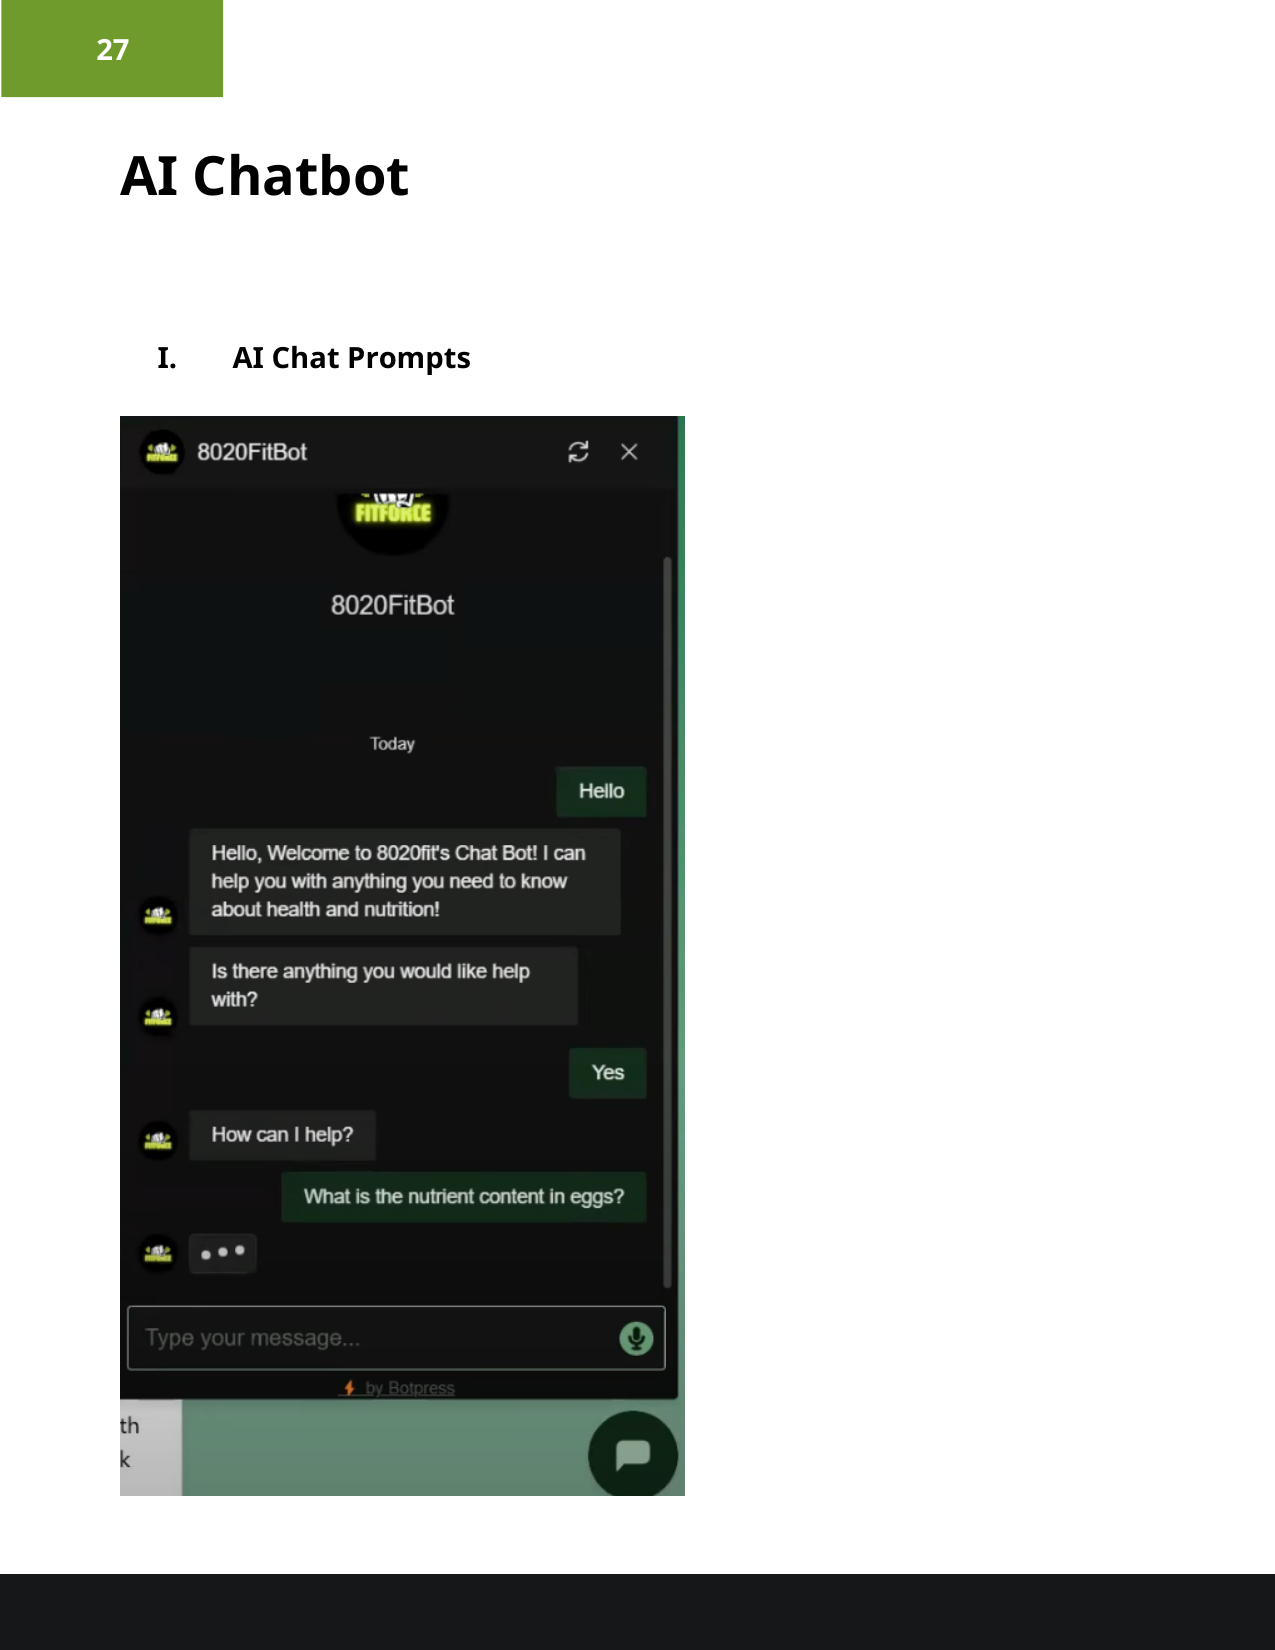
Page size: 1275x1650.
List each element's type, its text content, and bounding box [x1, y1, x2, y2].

subtitle AI Chatbot [120, 137, 1155, 211]
list AI Chat Prompts [157, 337, 1155, 377]
picture [120, 416, 685, 1496]
